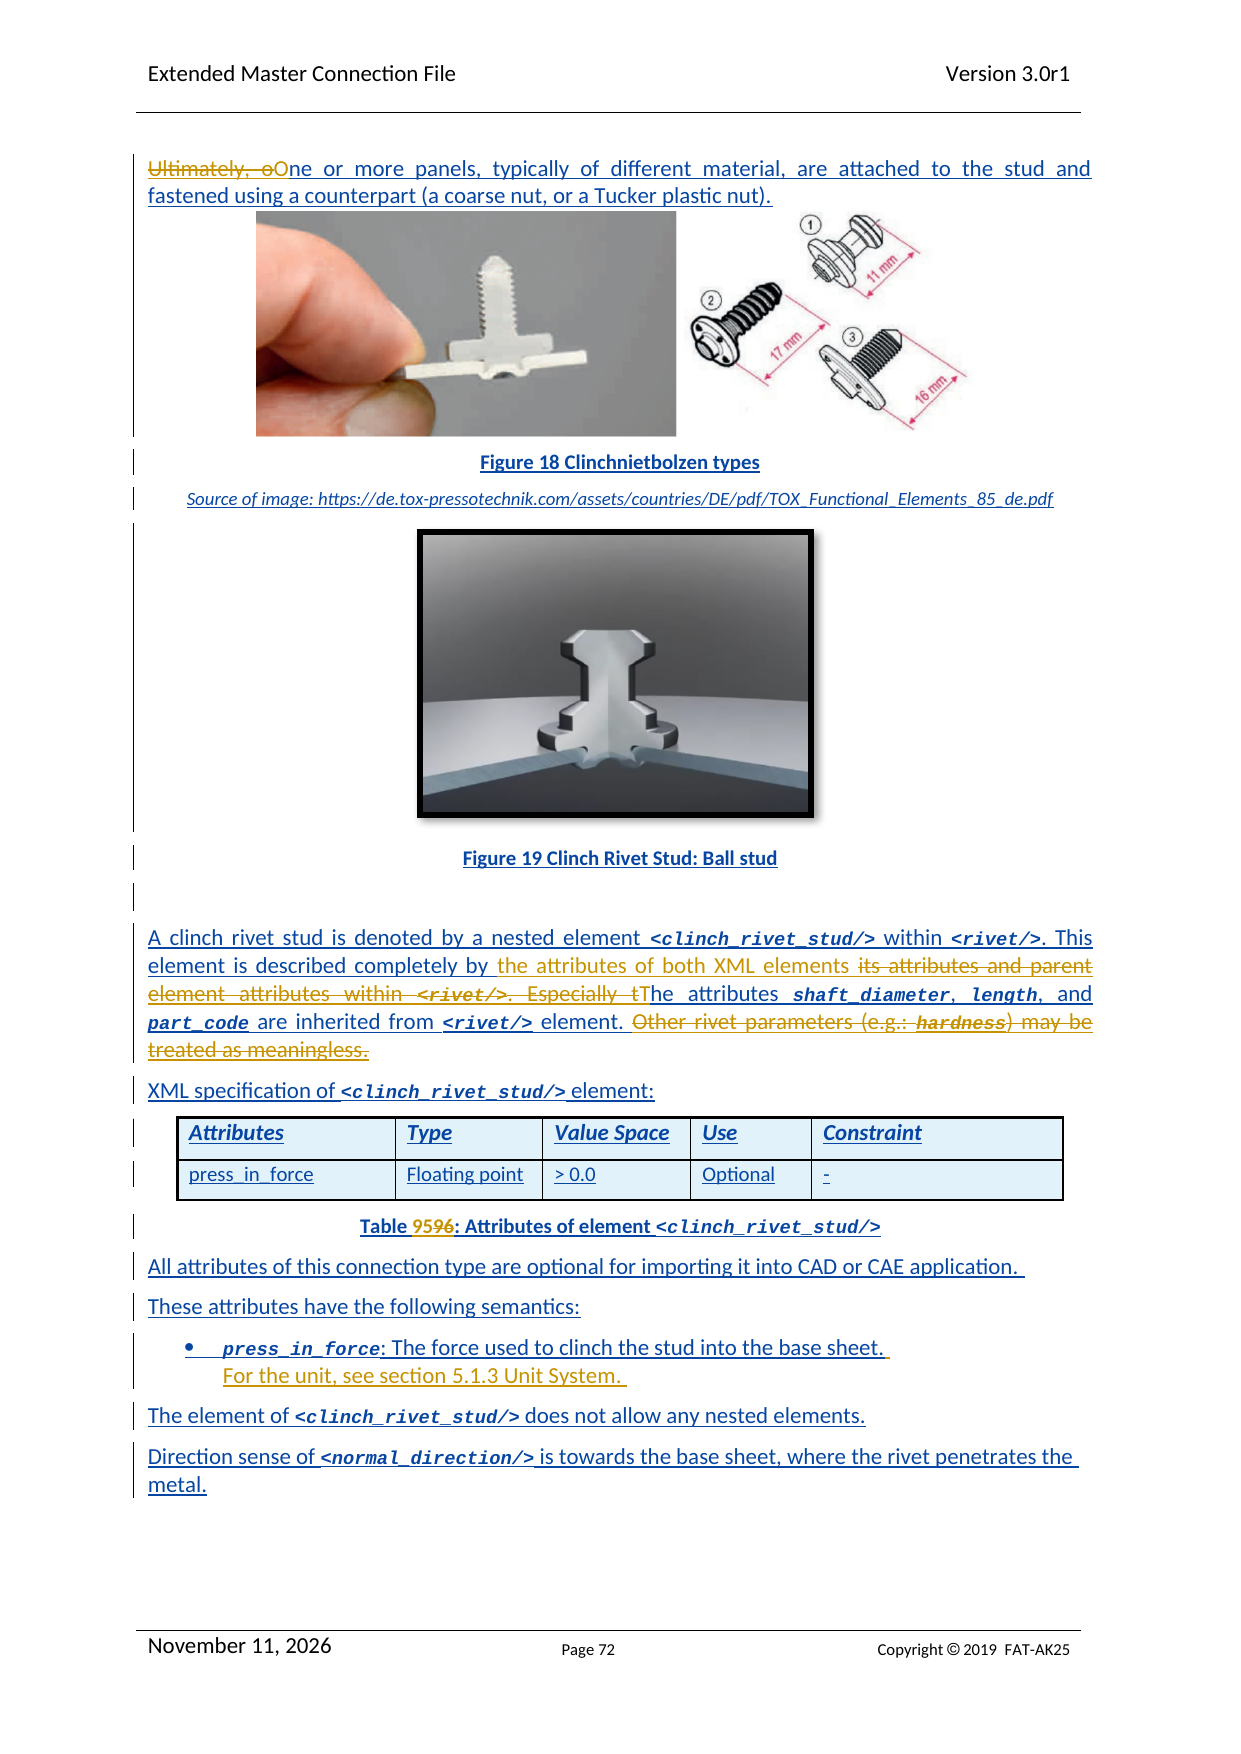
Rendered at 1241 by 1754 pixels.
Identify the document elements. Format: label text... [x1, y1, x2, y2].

picture [423, 535, 808, 812]
text 19 [148, 845, 1092, 870]
list 5.1.3Unit System [185, 1333, 1092, 1389]
text 48 [148, 1214, 1092, 1239]
text 18 [148, 449, 1092, 475]
picture [255, 209, 985, 437]
